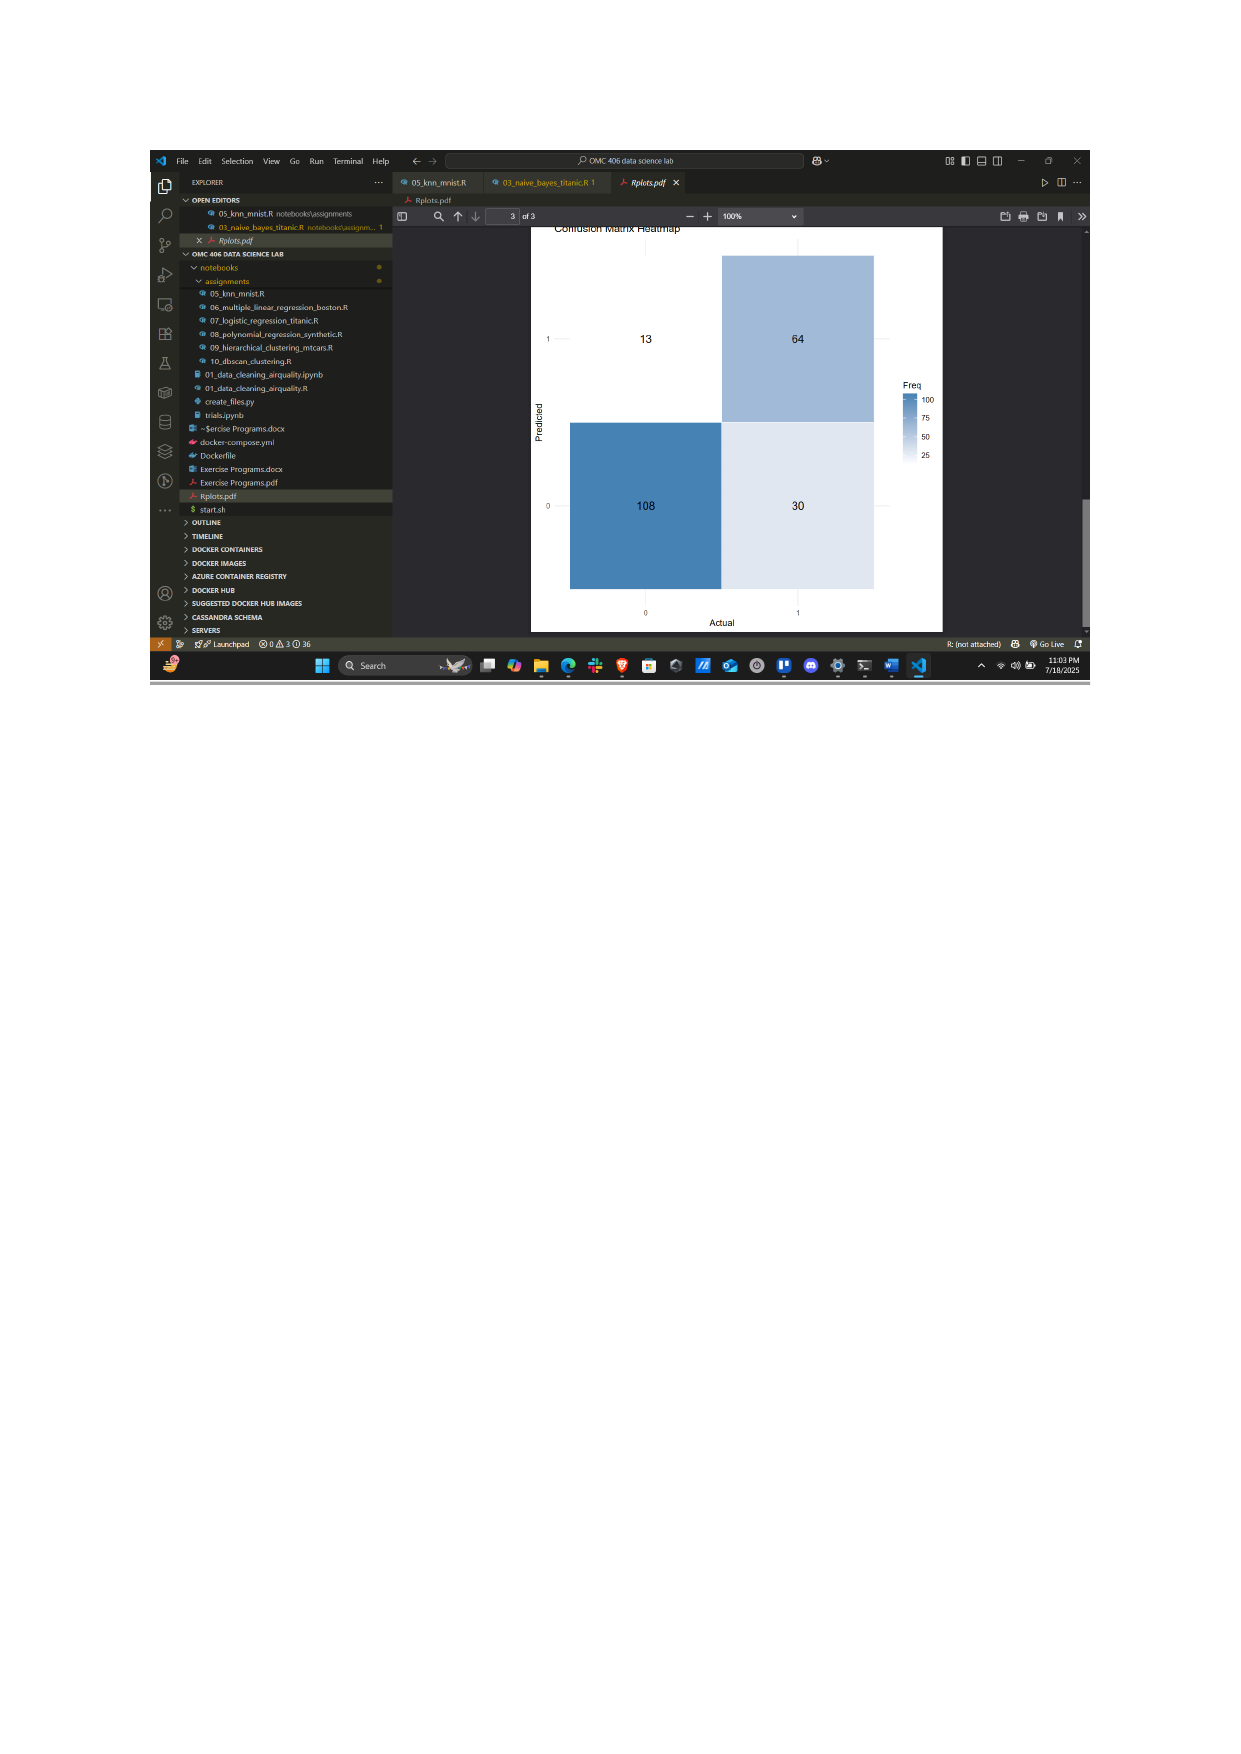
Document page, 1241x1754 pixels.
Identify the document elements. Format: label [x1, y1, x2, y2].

picture [150, 150, 1090, 680]
